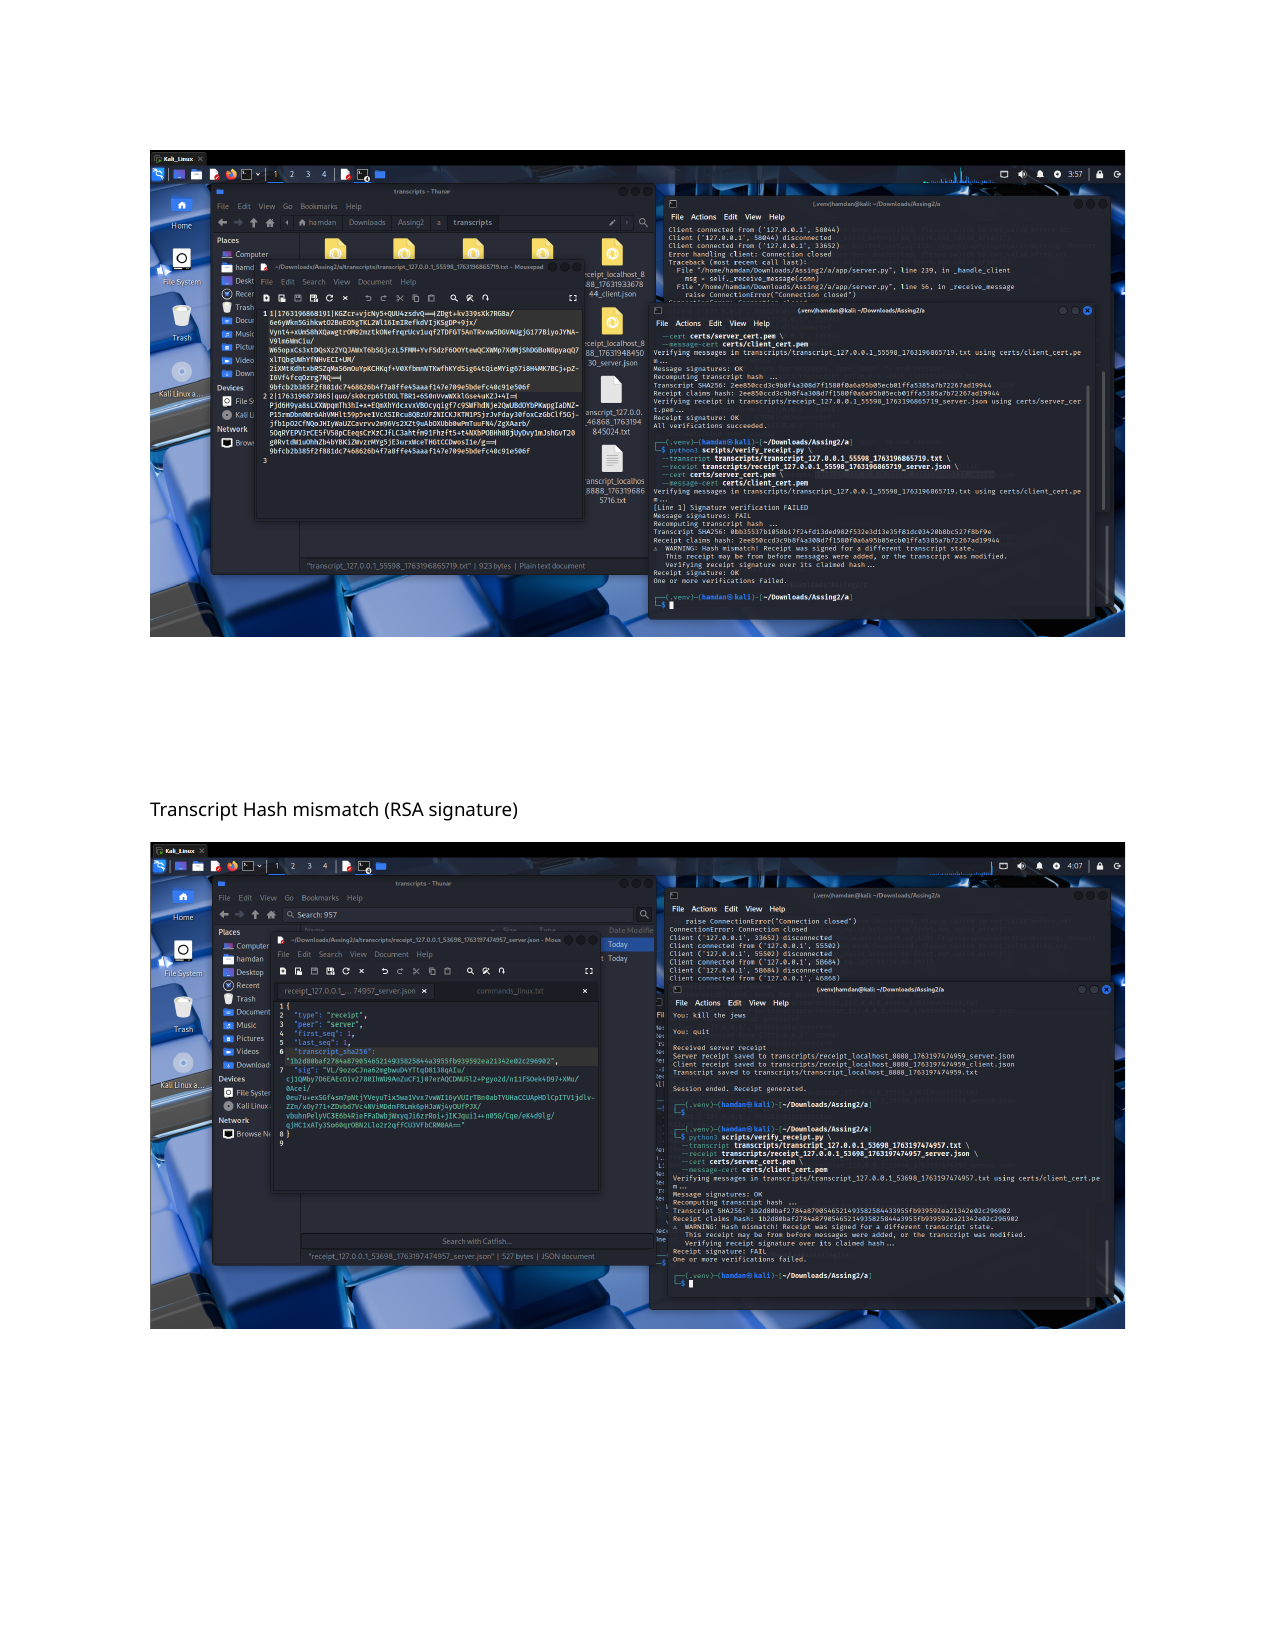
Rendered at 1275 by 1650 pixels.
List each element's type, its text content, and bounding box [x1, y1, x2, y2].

picture [150, 150, 1125, 637]
text Transcript Hash mismatch (RSA signature) [150, 796, 1125, 822]
picture [150, 842, 1125, 1329]
